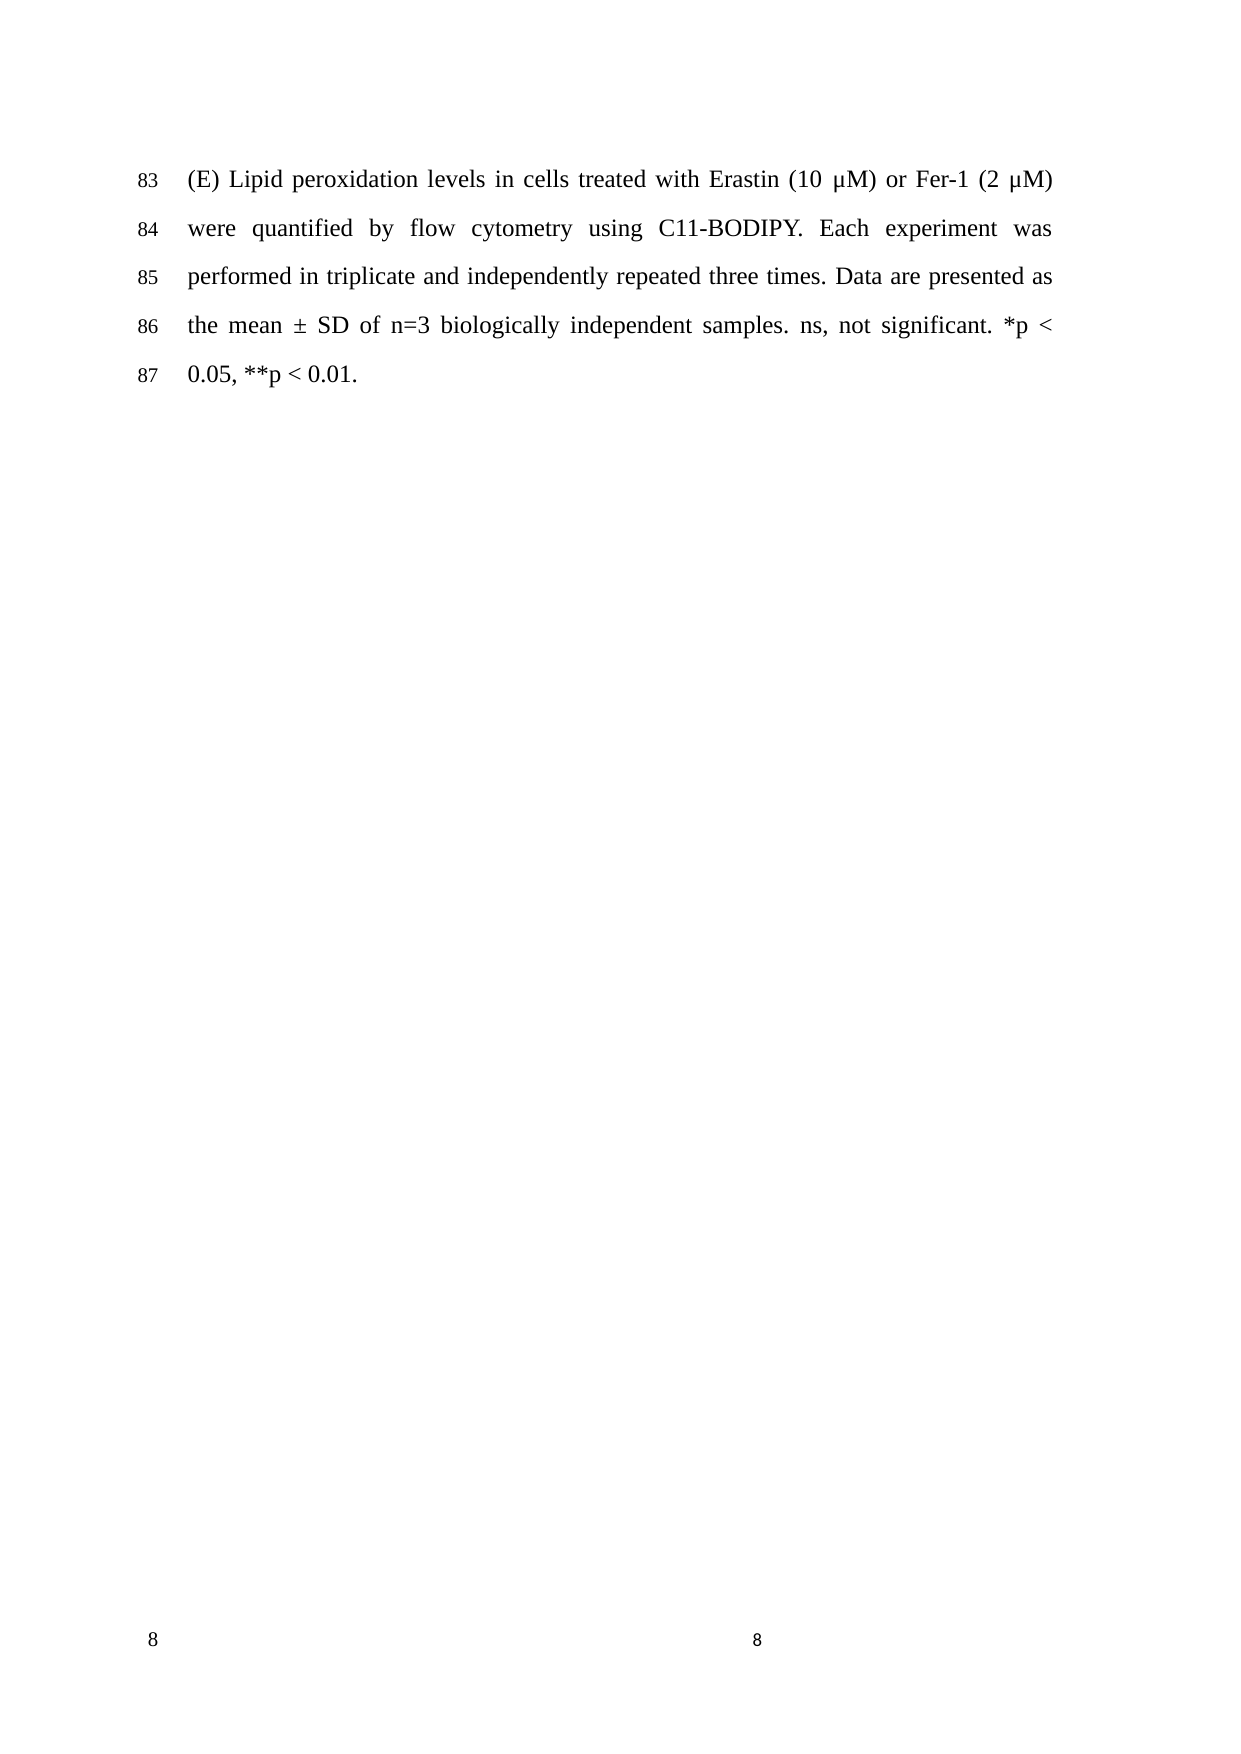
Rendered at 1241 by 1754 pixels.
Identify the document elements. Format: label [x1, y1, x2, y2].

list [187, 162, 1053, 389]
